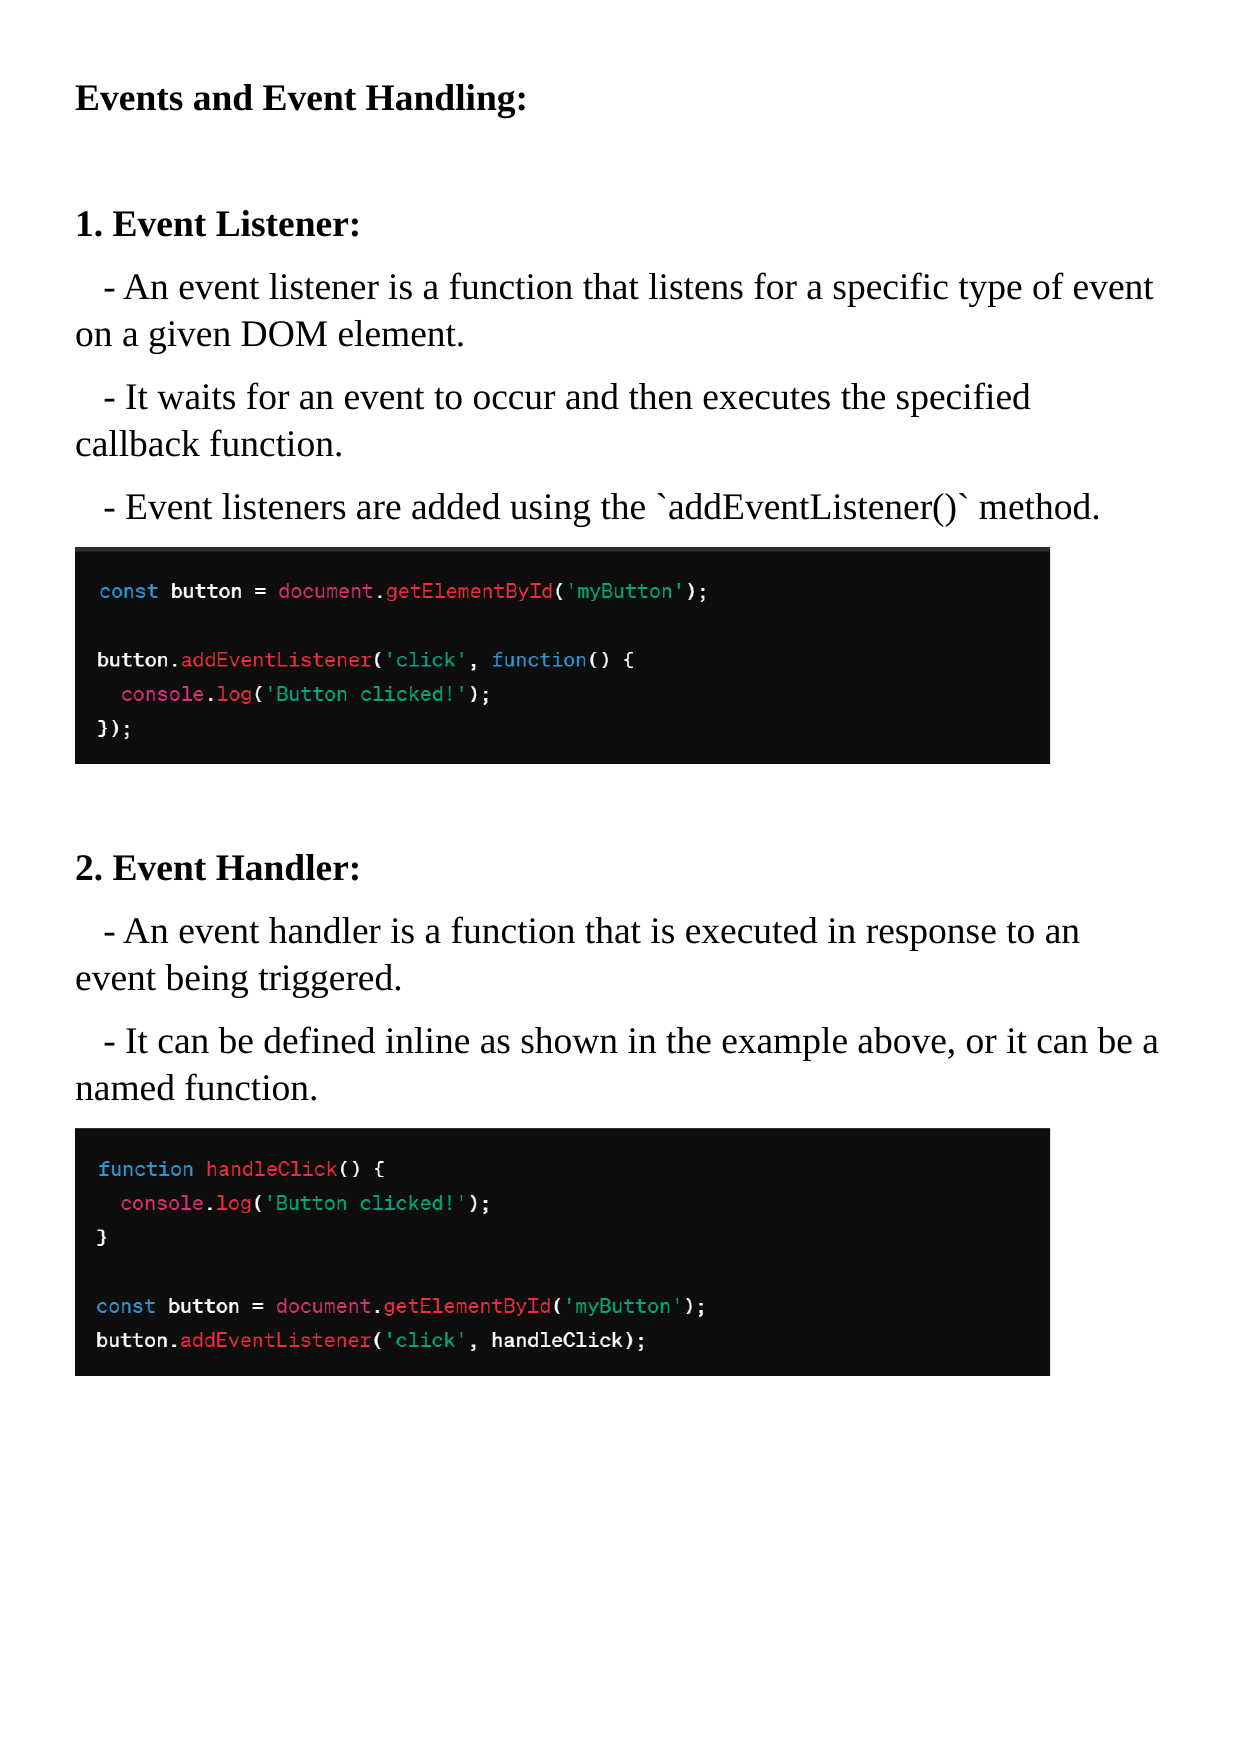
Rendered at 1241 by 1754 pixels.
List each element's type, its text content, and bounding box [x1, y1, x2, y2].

text - An event handler is a function that is executed in response to an event being triggered. [75, 909, 1165, 999]
text Events and Event Handling: [75, 75, 1165, 118]
text - It can be defined inline as shown in the example above, or it can be a named function. [75, 1019, 1165, 1108]
text - Event listeners are added using the `addEventListener()` method. [75, 484, 1165, 527]
picture [75, 547, 1050, 764]
text 2. Event Handler: [75, 846, 1165, 889]
text 1. Event Listener: [75, 201, 1165, 244]
text - It waits for an event to occur and then executes the specified callback function. [75, 374, 1165, 464]
text - An event listener is a function that listens for a specific type of event on a given DOM element. [75, 265, 1165, 354]
picture [75, 1128, 1050, 1376]
